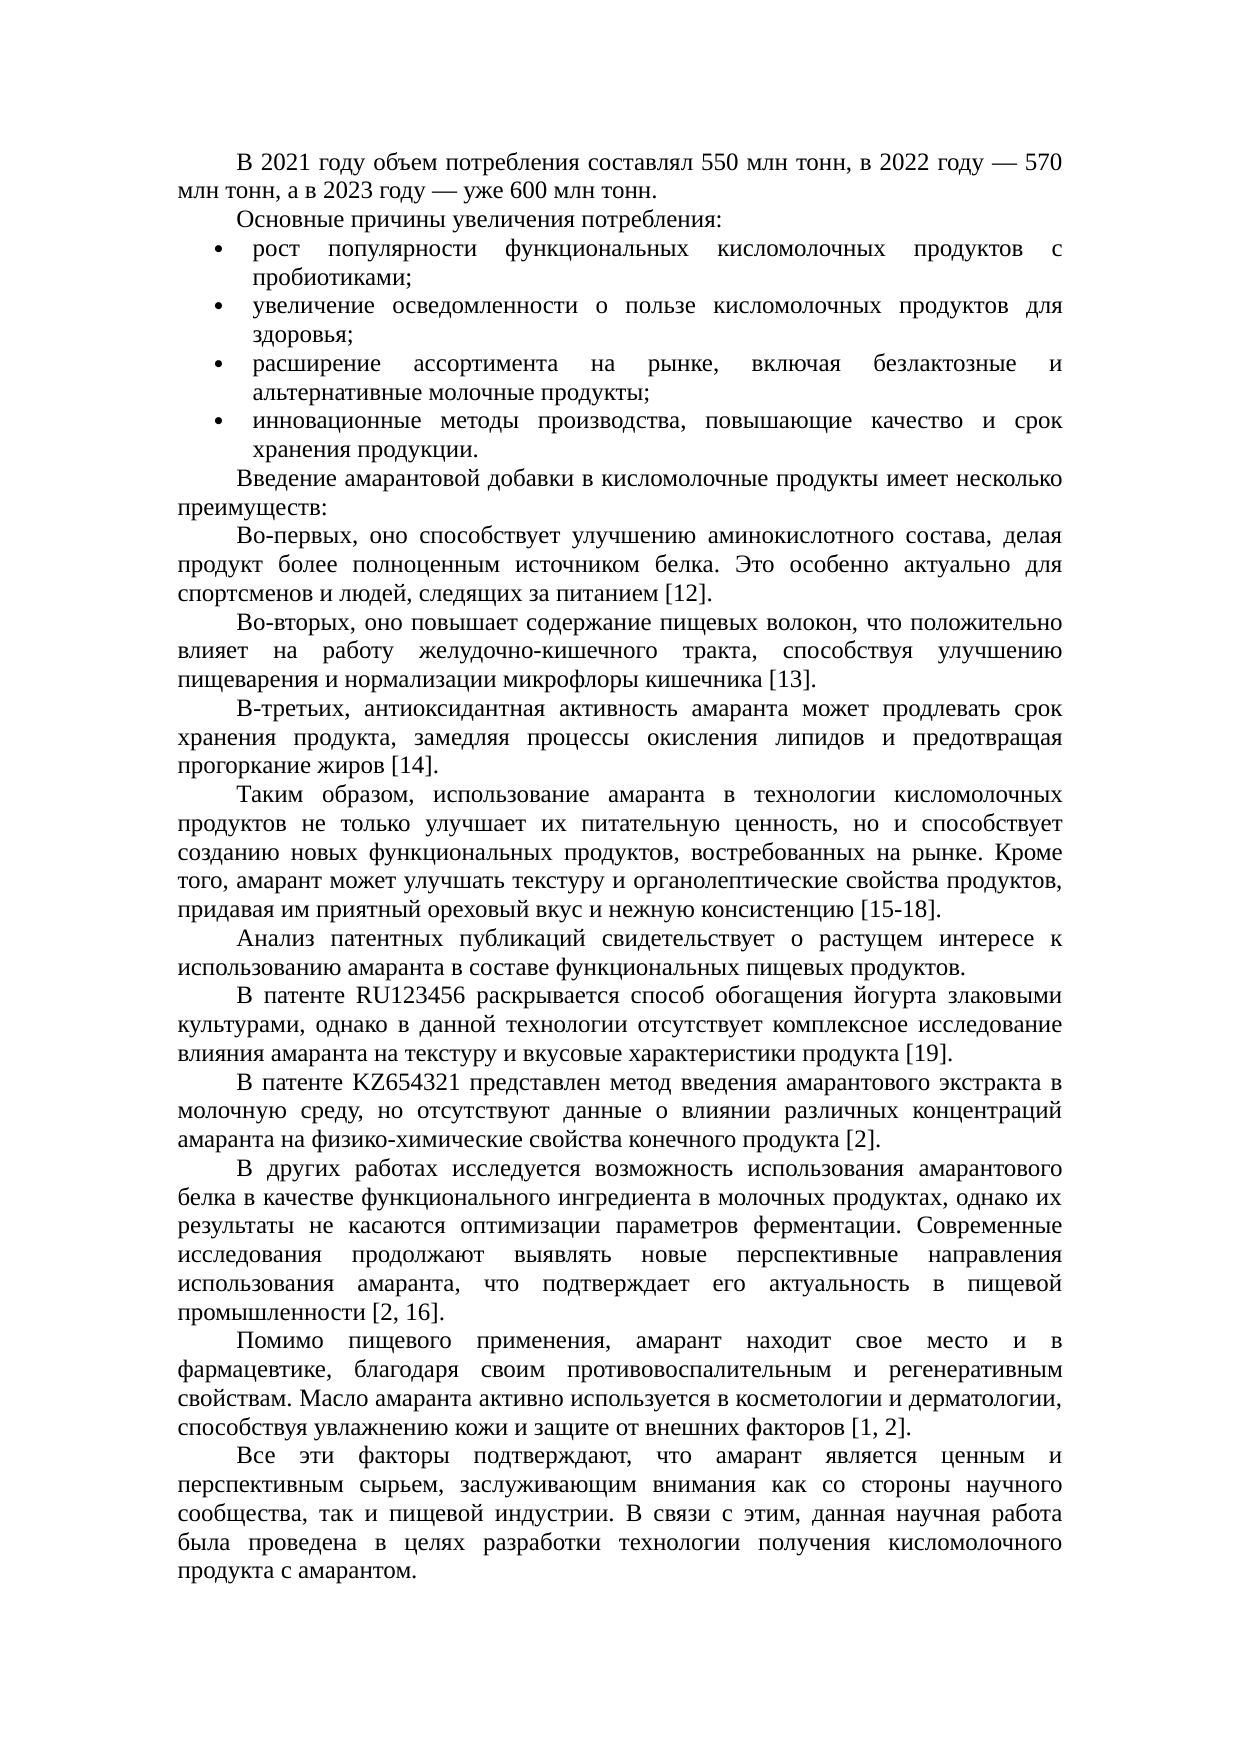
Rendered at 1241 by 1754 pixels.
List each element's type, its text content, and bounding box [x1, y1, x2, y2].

text В других работах исследуется возможность использования амарантового белка в качестве функционального ингредиента в молочных продуктах, однако их результаты не касаются оптимизации параметров ферментации. Современные исследования продолжают выявлять новые перспективные направления использования амаранта, что подтверждает его актуальность в пищевой промышленности [2, 16]. [177, 1153, 1063, 1326]
list расширение ассортимента на рынке, включая безлактозные и альтернативные молочные продукты; [215, 348, 1063, 406]
text Помимо пищевого применения, амарант находит свое место и в фармацевтике, благодаря своим противовоспалительным и регенеративным свойствам. Масло амаранта активно используется в косметологии и дерматологии, способствуя увлажнению кожи и защите от внешних факторов [1, 2]. [177, 1326, 1063, 1441]
list увеличение осведомленности о пользе кисломолочных продуктов для здоровья; [215, 291, 1063, 348]
text В патенте KZ654321 представлен метод введения амарантового экстракта в молочную среду, но отсутствуют данные о влиянии различных концентраций амаранта на физико-химические свойства конечного продукта [2]. [177, 1067, 1063, 1153]
text Таким образом, использование амаранта в технологии кисломолочных продуктов не только улучшает их питательную ценность, но и способствует созданию новых функциональных продуктов, востребованных на рынке. Кроме того, амарант может улучшать текстуру и органолептические свойства продуктов, придавая им приятный ореховый вкус и нежную консистенцию [15-18]. [177, 779, 1063, 923]
text Основные причины увеличения потребления: [177, 204, 1063, 233]
text Во-вторых, оно повышает содержание пищевых волокон, что положительно влияет на работу желудочно-кишечного тракта, способствуя улучшению пищеварения и нормализации микрофлоры кишечника [13]. [177, 607, 1063, 693]
text Во-первых, оно способствует улучшению аминокислотного состава, делая продукт более полноценным источником белка. Это особенно актуально для спортсменов и людей, следящих за питанием [12]. [177, 521, 1063, 607]
text Анализ патентных публикаций свидетельствует о растущем интересе к использованию амаранта в составе функциональных пищевых продуктов. [177, 923, 1063, 981]
text Введение амарантовой добавки в кисломолочные продукты имеет несколько преимуществ: [177, 463, 1063, 521]
text В патенте RU123456 раскрывается способ обогащения йогурта злаковыми культурами, однако в данной технологии отсутствует комплексное исследование влияния амаранта на текстуру и вкусовые характеристики продукта [19]. [177, 981, 1063, 1067]
list рост популярности функциональных кисломолочных продуктов с пробиотиками; [215, 233, 1063, 291]
text Все эти факторы подтверждают, что амарант является ценным и перспективным сырьем, заслуживающим внимания как со стороны научного сообщества, так и пищевой индустрии. В связи с этим, данная научная работа была проведена в целях разработки технологии получения кисломолочного продукта с амарантом. [177, 1441, 1063, 1584]
list инновационные методы производства, повышающие качество и срок хранения продукции. [215, 406, 1063, 463]
text В-третьих, антиоксидантная активность амаранта может продлевать срок хранения продукта, замедляя процессы окисления липидов и предотвращая прогоркание жиров [14]. [177, 693, 1063, 779]
text В 2021 году объем потребления составлял 550 млн тонн, в 2022 году — 570 млн тонн, а в 2023 году — уже 600 млн тонн. [177, 147, 1063, 204]
